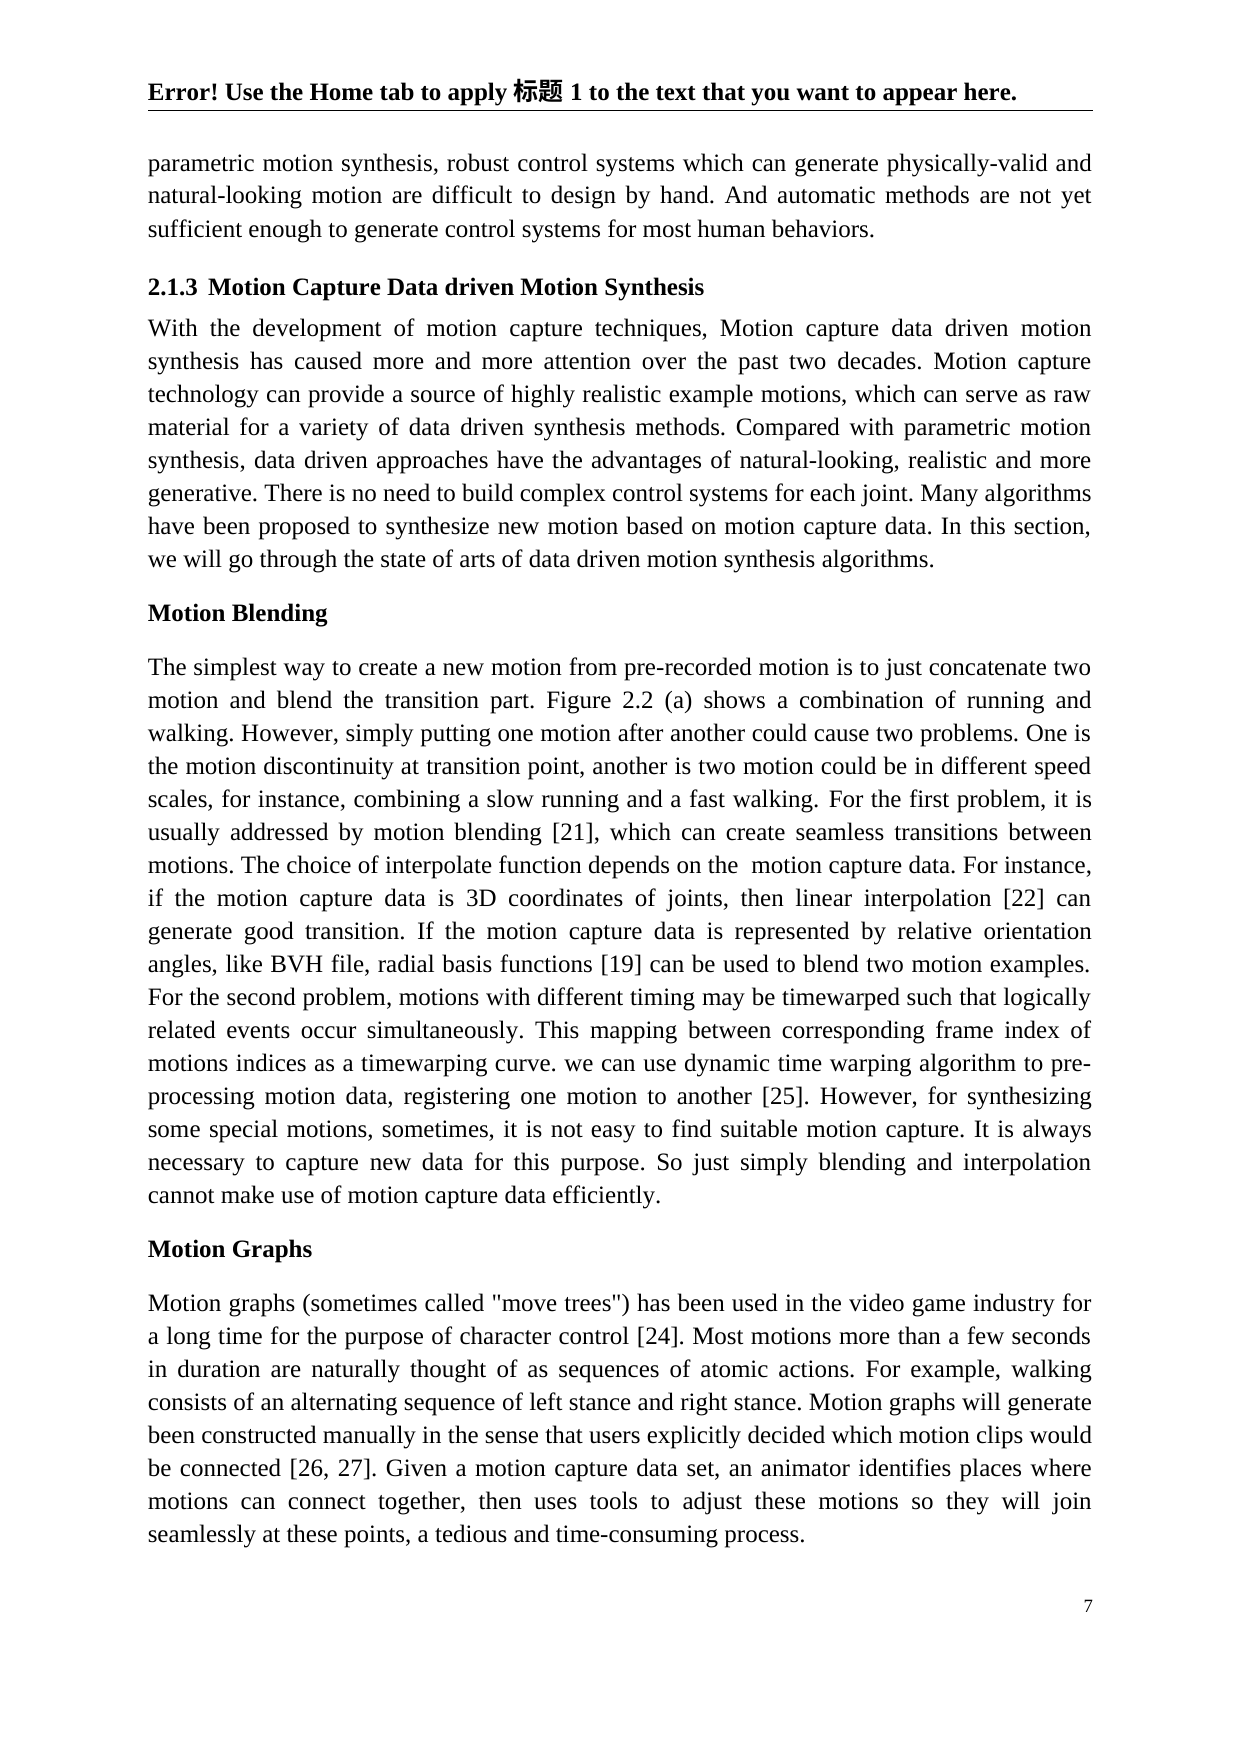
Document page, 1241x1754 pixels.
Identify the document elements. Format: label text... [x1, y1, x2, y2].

text With the development of motion capture techniques, Motion capture data driven motion synthesis has caused more and more attention over the past two decades. Motion capture technology can provide a source of highly realistic example motions, which can serve as raw material for a variety of data driven synthesis methods. Compared with parametric motion synthesis, data driven approaches have the advantages of natural-looking, realistic and more generative. There is no need to build complex control systems for each joint. Many algorithms have been proposed to synthesize new motion based on motion capture data. In this section, we will go through the state of arts of data driven motion synthesis algorithms. [148, 313, 1093, 573]
text Motion Blending [148, 598, 1093, 627]
text The simplest way to create a new motion from pre-recorded motion is to just concatenate two motion and blend the transition part. Figure 2.2 (a) shows a combination of running and walking. However, simply putting one motion after another could cause two problems. One is the motion discontinuity at transition point, another is two motion could be in different speed scales, for instance, combining a slow running and a fast walking. For the first problem, it is usually addressed by motion blending [21], which can create seamless transitions between motions. The choice of interpolate function depends on the motion capture data. For instance, if the motion capture data is 3D coordinates of joints, then linear interpolation [22] can generate good transition. If the motion capture data is represented by relative orientation angles, like BVH file, radial basis functions [19] can be used to blend two motion examples. For the second problem, motions with different timing may be timewarped such that logically related events occur simultaneously. This mapping between corresponding frame index of motions indices as a timewarping curve. we can use dynamic time warping algorithm to pre-processing motion data, registering one motion to another [25]. However, for synthesizing some special motions, sometimes, it is not easy to find suitable motion capture. It is always necessary to capture new data for this purpose. So just simply blending and interpolation cannot make use of motion capture data efficiently. [148, 652, 1093, 1209]
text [148, 148, 1093, 242]
subtitle 2.1.3 Motion Capture Data driven Motion Synthesis [148, 272, 1093, 300]
text Motion Graphs [148, 1234, 1093, 1263]
text Motion graphs (sometimes called "move trees") has been used in the video game industry for a long time for the purpose of character control [24]. Most motions more than a few seconds in duration are naturally thought of as sequences of atomic actions. For example, walking consists of an alternating sequence of left stance and right stance. Motion graphs will generate been constructed manually in the sense that users explicitly decided which motion clips would be connected [26, 27]. Given a motion capture data set, an animator identifies places where motions can connect together, then uses tools to adjust these motions so they will join seamlessly at these points, a tedious and time-consuming process. [148, 1288, 1093, 1548]
